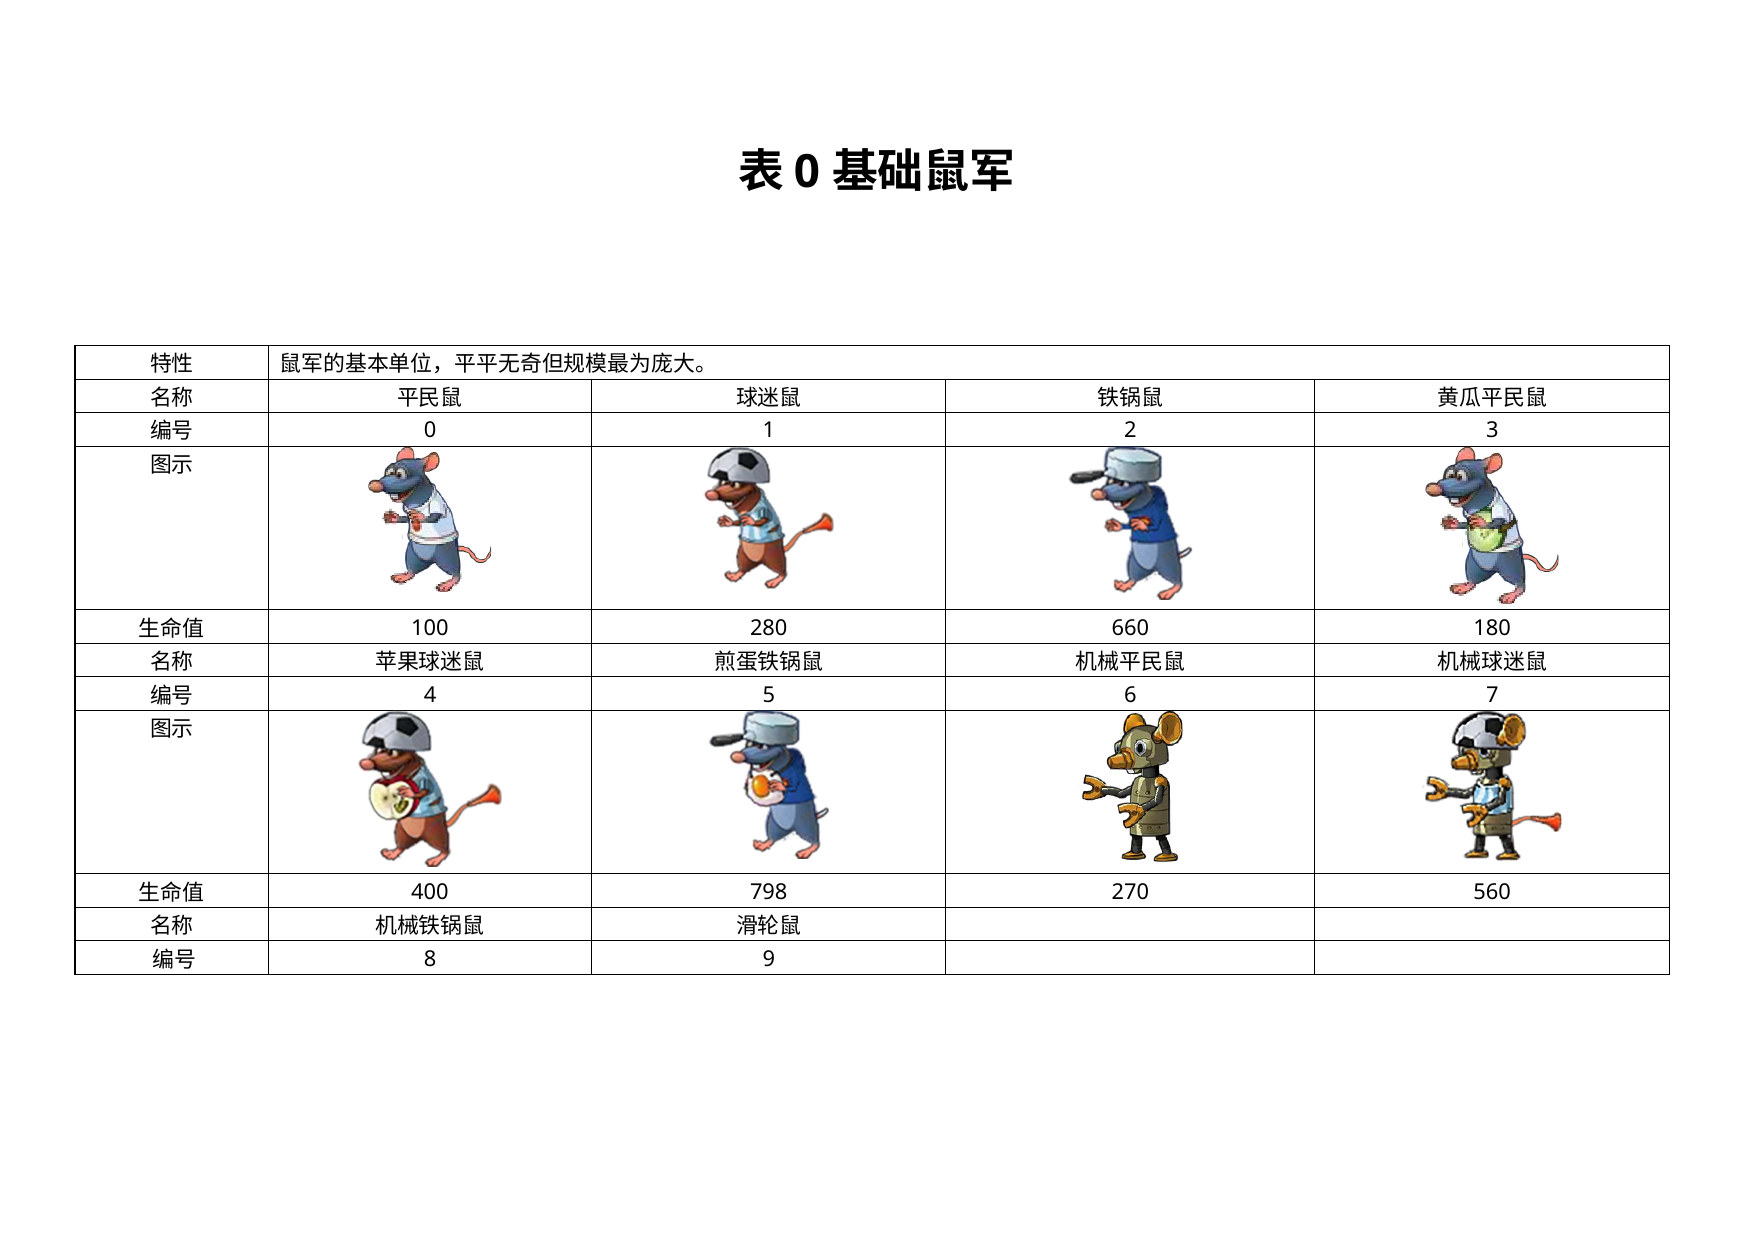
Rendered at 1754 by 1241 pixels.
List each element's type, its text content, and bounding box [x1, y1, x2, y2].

table_cell 图示 [76, 447, 268, 609]
table_cell [1315, 447, 1669, 609]
table_cell 球迷鼠 [592, 380, 945, 412]
picture [1422, 710, 1562, 861]
table_cell 编号 [76, 677, 268, 710]
table_cell [269, 447, 591, 609]
table_cell 180 [1315, 610, 1669, 643]
table_cell 100 [269, 610, 591, 643]
table_cell 生命值 [76, 610, 268, 643]
table_cell 苹果球迷鼠 [269, 644, 591, 676]
table_cell 400 [269, 874, 591, 907]
table_cell [1315, 908, 1669, 940]
table_cell [592, 447, 945, 609]
table_cell 滑轮鼠 [592, 908, 945, 940]
table_cell 3 [1315, 413, 1669, 446]
table_cell 270 [946, 874, 1314, 907]
table_cell 280 [592, 610, 945, 643]
table_cell [1315, 711, 1669, 873]
table_cell 铁锅鼠 [946, 380, 1314, 412]
table_cell 编号 [76, 413, 268, 446]
picture [357, 710, 502, 867]
table_cell 0 [269, 413, 591, 446]
table_cell 机械球迷鼠 [1315, 644, 1669, 676]
table_cell 黄瓜平民鼠 [1315, 380, 1669, 412]
picture [1078, 710, 1183, 862]
table_cell 图示 [76, 711, 268, 873]
table_header 特性 [76, 346, 268, 378]
table_cell 798 [592, 874, 945, 907]
subtitle 表0 基础鼠军 [75, 119, 1679, 217]
picture [368, 446, 492, 592]
table_cell 660 [946, 610, 1314, 643]
table_cell 6 [946, 677, 1314, 710]
table_header 鼠军的基本单位，平平无奇但规模最为庞大。 [269, 346, 1669, 378]
table_cell 编号 [76, 941, 268, 974]
table_cell 1 [592, 413, 945, 446]
table_cell 机械平民鼠 [946, 644, 1314, 676]
table_cell [946, 908, 1314, 940]
table_cell 煎蛋铁锅鼠 [592, 644, 945, 676]
table_cell [269, 711, 591, 873]
table_cell 名称 [76, 908, 268, 940]
table_cell 机械铁锅鼠 [269, 908, 591, 940]
table_cell [946, 447, 1314, 609]
table_cell 9 [592, 941, 945, 974]
table_cell 2 [946, 413, 1314, 446]
table_cell 名称 [76, 380, 268, 412]
picture [1067, 446, 1193, 600]
table_cell [946, 941, 1314, 974]
table_cell [946, 711, 1314, 873]
picture [1425, 446, 1559, 604]
table_cell 7 [1315, 677, 1669, 710]
table_cell 8 [269, 941, 591, 974]
table_cell [592, 711, 945, 873]
table_cell 4 [269, 677, 591, 710]
table_cell [1315, 941, 1669, 974]
table_cell 平民鼠 [269, 380, 591, 412]
table_cell 名称 [76, 644, 268, 676]
table_cell 5 [592, 677, 945, 710]
table_cell 生命值 [76, 874, 268, 907]
table_cell 560 [1315, 874, 1669, 907]
picture [703, 446, 834, 591]
picture [707, 710, 830, 859]
